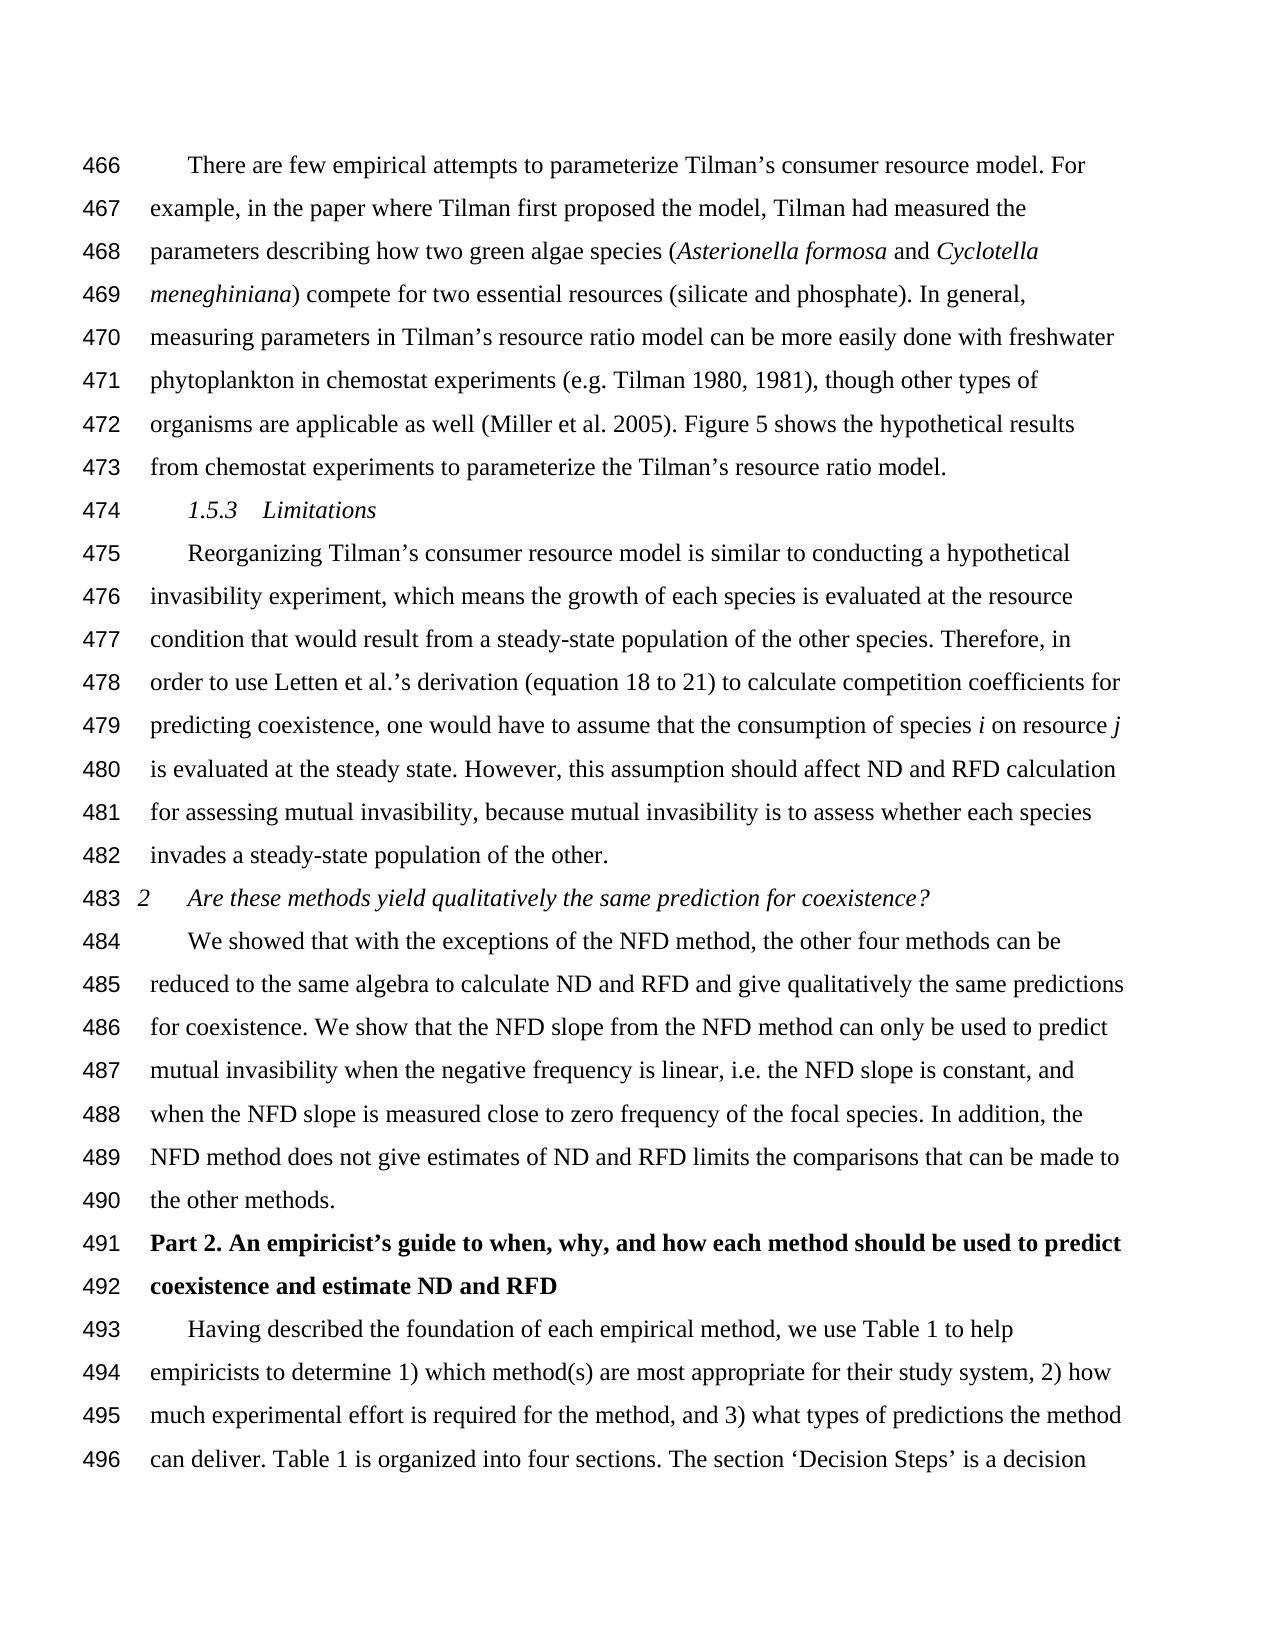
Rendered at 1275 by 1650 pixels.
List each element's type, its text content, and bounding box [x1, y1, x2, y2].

text Reorganizing Tilman’s consumer resource model is similar to conducting a hypothetical invasibility experiment, which means the growth of each species is evaluated at the resource condition that would result from a steady-state population of the other species. Therefore, in order to use Letten et al.’s derivation (equation 18 to 21) to calculate competition coefficients for predicting coexistence, one would have to assume that the consumption of species i on resource j is evaluated at the steady state. However, this assumption should affect ND and RFD calculation for assessing mutual invasibility, because mutual invasibility is to assess whether each species invades a steady-state population of the other. [150, 538, 1125, 869]
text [150, 1314, 1125, 1472]
text We showed that with the exceptions of the NFD method, the other four methods can be reduced to the same algebra to calculate ND and RFD and give qualitatively the same predictions for coexistence. We show that the NFD slope from the NFD method can only be used to predict mutual invasibility when the negative frequency is linear, i.e. the NFD slope is constant, and when the NFD slope is measured close to zero frequency of the focal species. In addition, the NFD method does not give estimates of ND and RFD limits the comparisons that can be made to the other methods. [150, 926, 1125, 1214]
text There are few empirical attempts to parameterize Tilman’s consumer resource model. For example, in the paper where Tilman first proposed the model, Tilman had measured the parameters describing how two green algae species (Asterionella formosa and Cyclotella meneghiniana) compete for two essential resources (silicate and phosphate). In general, measuring parameters in Tilman’s resource ratio model can be more easily done with freshwater phytoplankton in chemostat experiments (e.g. Tilman 1980, 1981), though other types of organisms are applicable as well (Miller et al. 2005). Figure 5 shows the hypothetical results from chemostat experiments to parameterize the Tilman’s resource ratio model. [150, 150, 1125, 481]
list Limitations [187, 495, 1125, 524]
list Are these methods yield qualitatively the same prediction for coexistence? [137, 883, 1125, 912]
text Part 2. An empiricist’s guide to when, why, and how each method should be used to predict coexistence and estimate ND and RFD [150, 1228, 1125, 1300]
